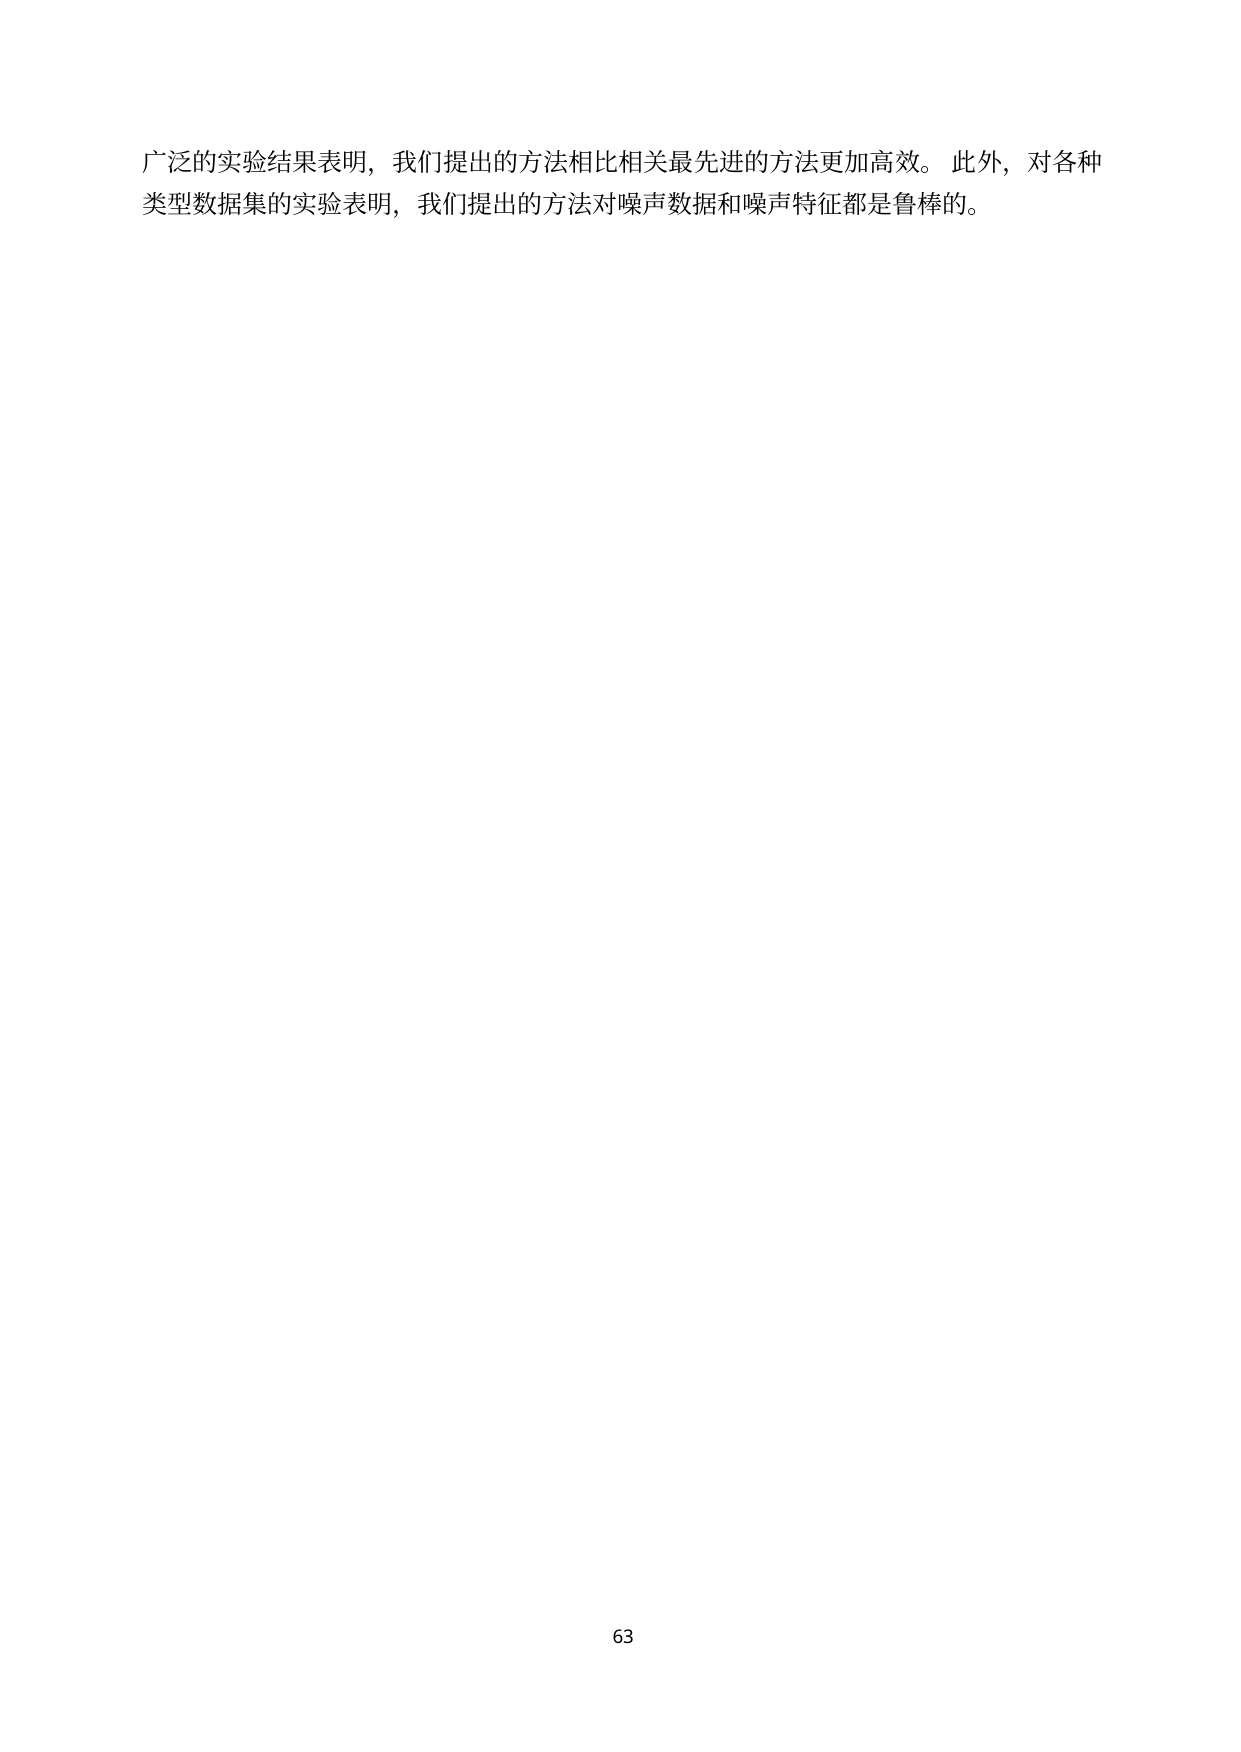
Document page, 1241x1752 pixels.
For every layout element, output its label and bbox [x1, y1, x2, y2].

text [142, 140, 1104, 223]
